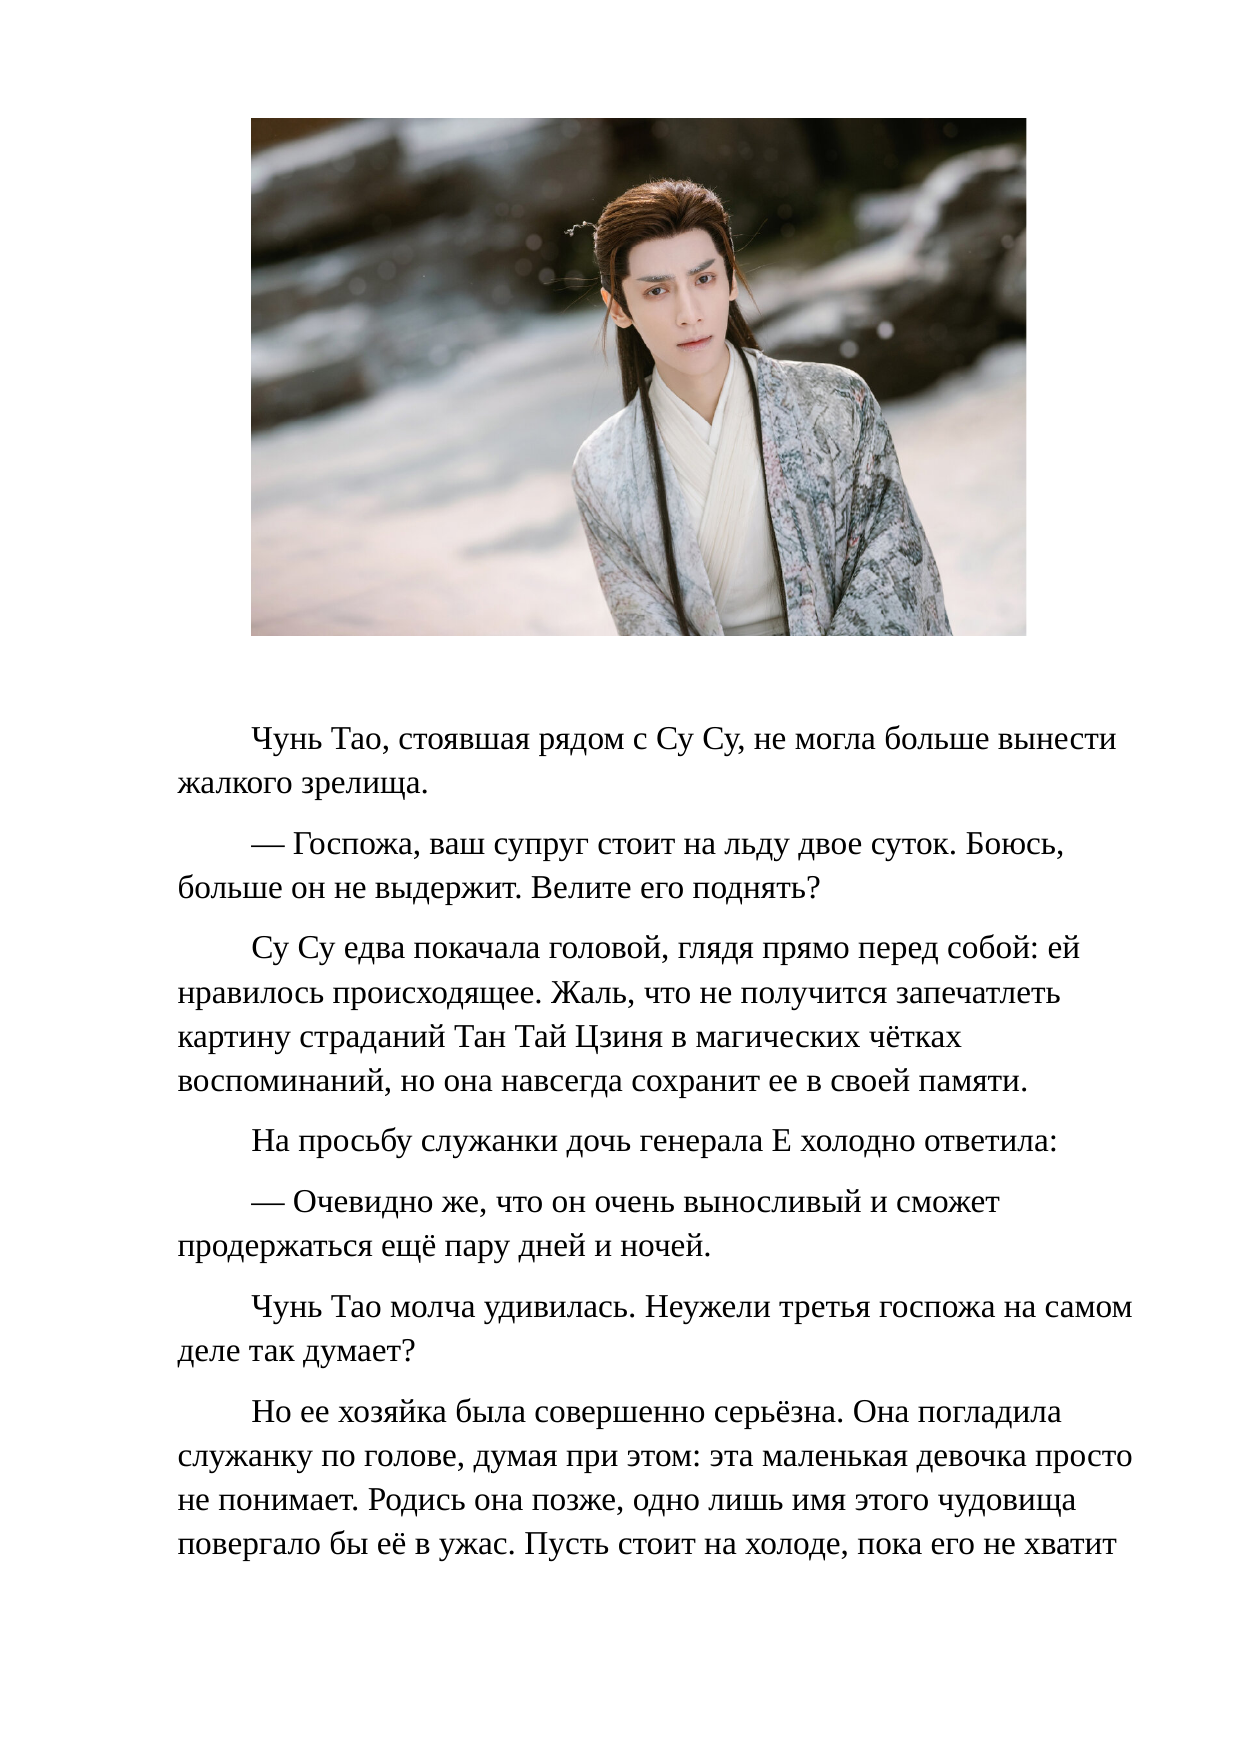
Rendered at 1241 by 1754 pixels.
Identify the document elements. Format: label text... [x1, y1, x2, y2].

text — Очевидно же, что он очень выносливый и сможет продержаться ещё пару дней и ночей. [177, 1181, 1152, 1264]
text Чунь Тао молча удивилась. Неужели третья госпожа на самом деле так думает? [177, 1286, 1152, 1369]
text — Госпожа, ваш супруг стоит на льду двое суток. Боюсь, больше он не выдержит. Велите его поднять? [177, 823, 1152, 905]
text Чунь Тао, стоявшая рядом с Су Су, не могла больше вынести жалкого зрелища. [177, 718, 1152, 801]
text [177, 1391, 1152, 1562]
text Су Су едва покачала головой, глядя прямо перед собой: ей нравилось происходящее. Жаль, что не получится запечатлеть картину страданий Тан Тай Цзиня в магических чётках воспоминаний, но она навсегда сохранит ее в своей памяти. [177, 928, 1152, 1098]
text На просьбу служанки дочь генерала Е холодно ответила: [177, 1121, 1152, 1159]
picture [251, 118, 1027, 636]
